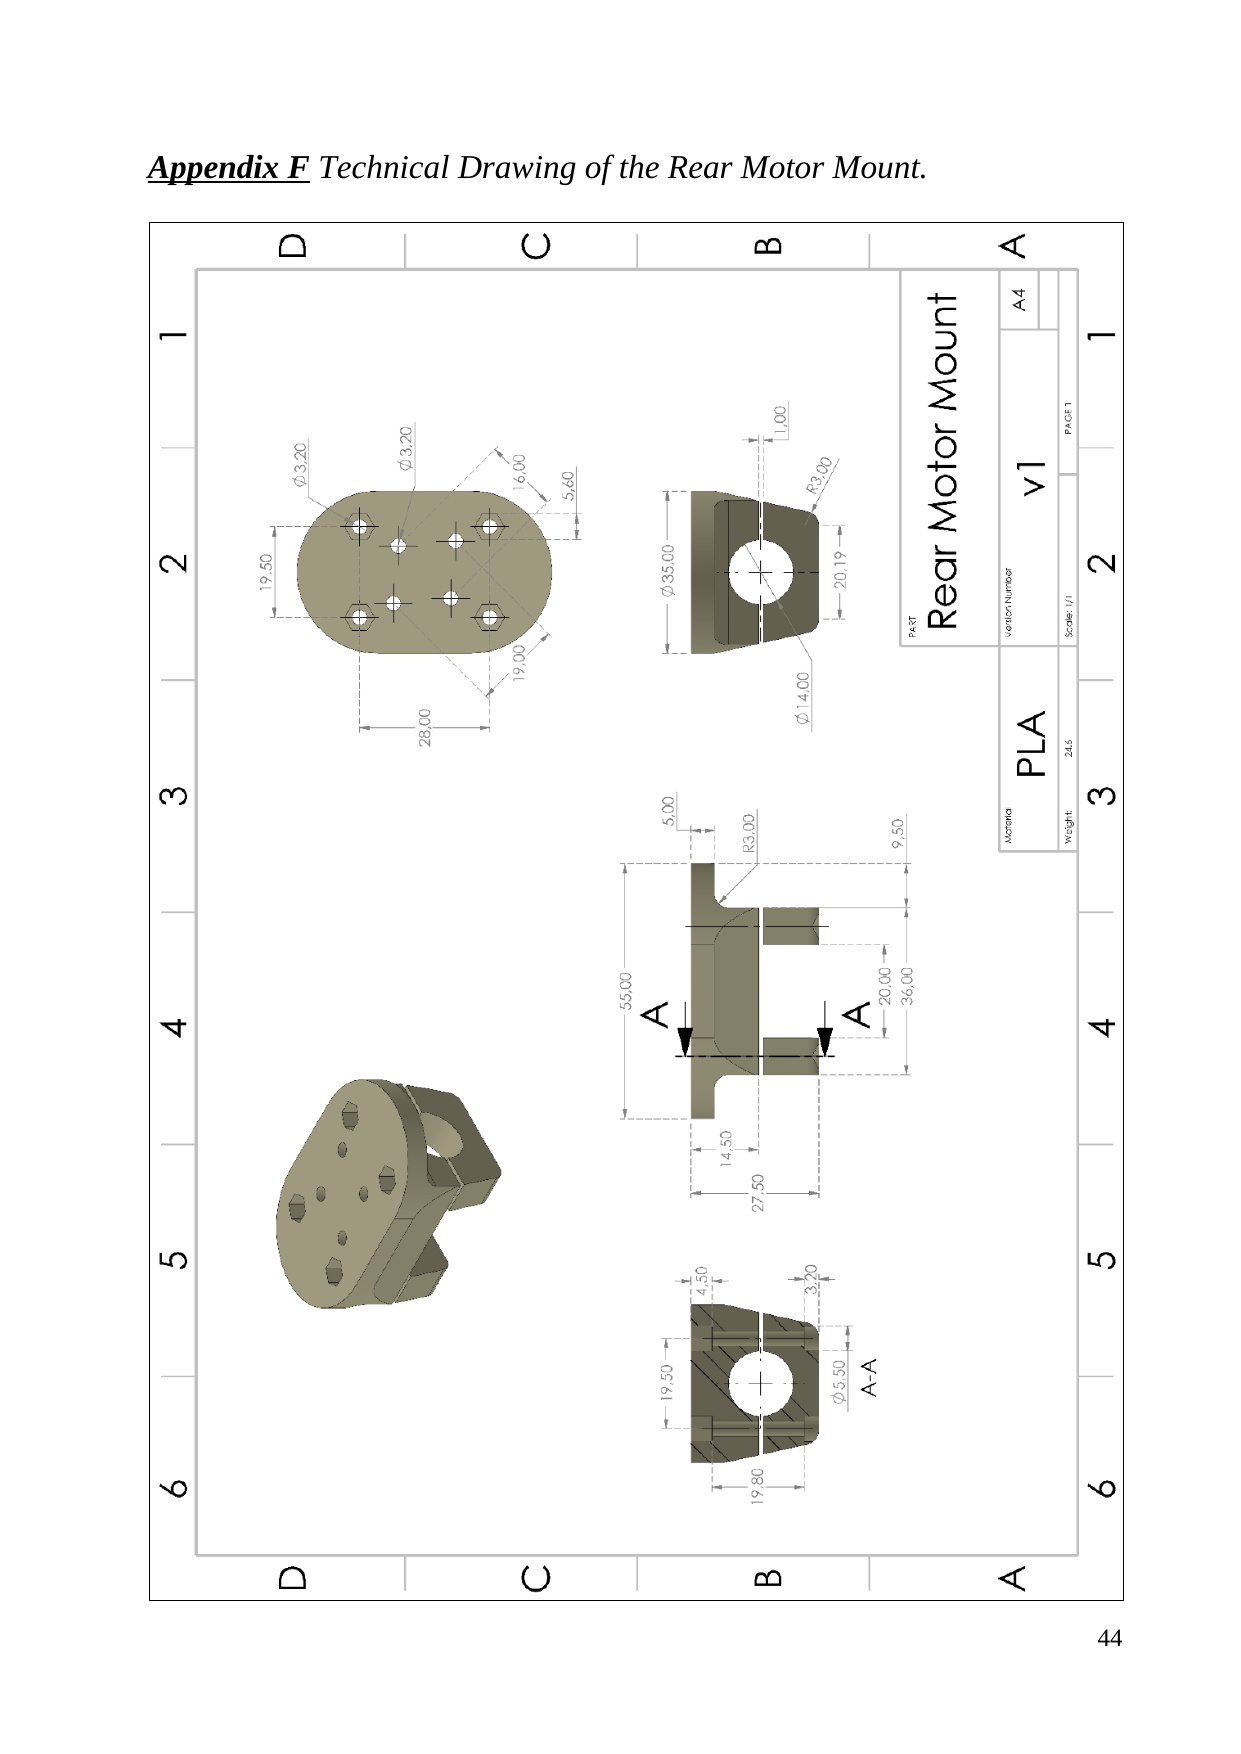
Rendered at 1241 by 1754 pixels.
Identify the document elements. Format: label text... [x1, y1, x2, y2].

picture [151, 224, 1123, 1600]
subtitle Appendix F Technical Drawing of the Rear Motor Mount. [148, 148, 1122, 186]
